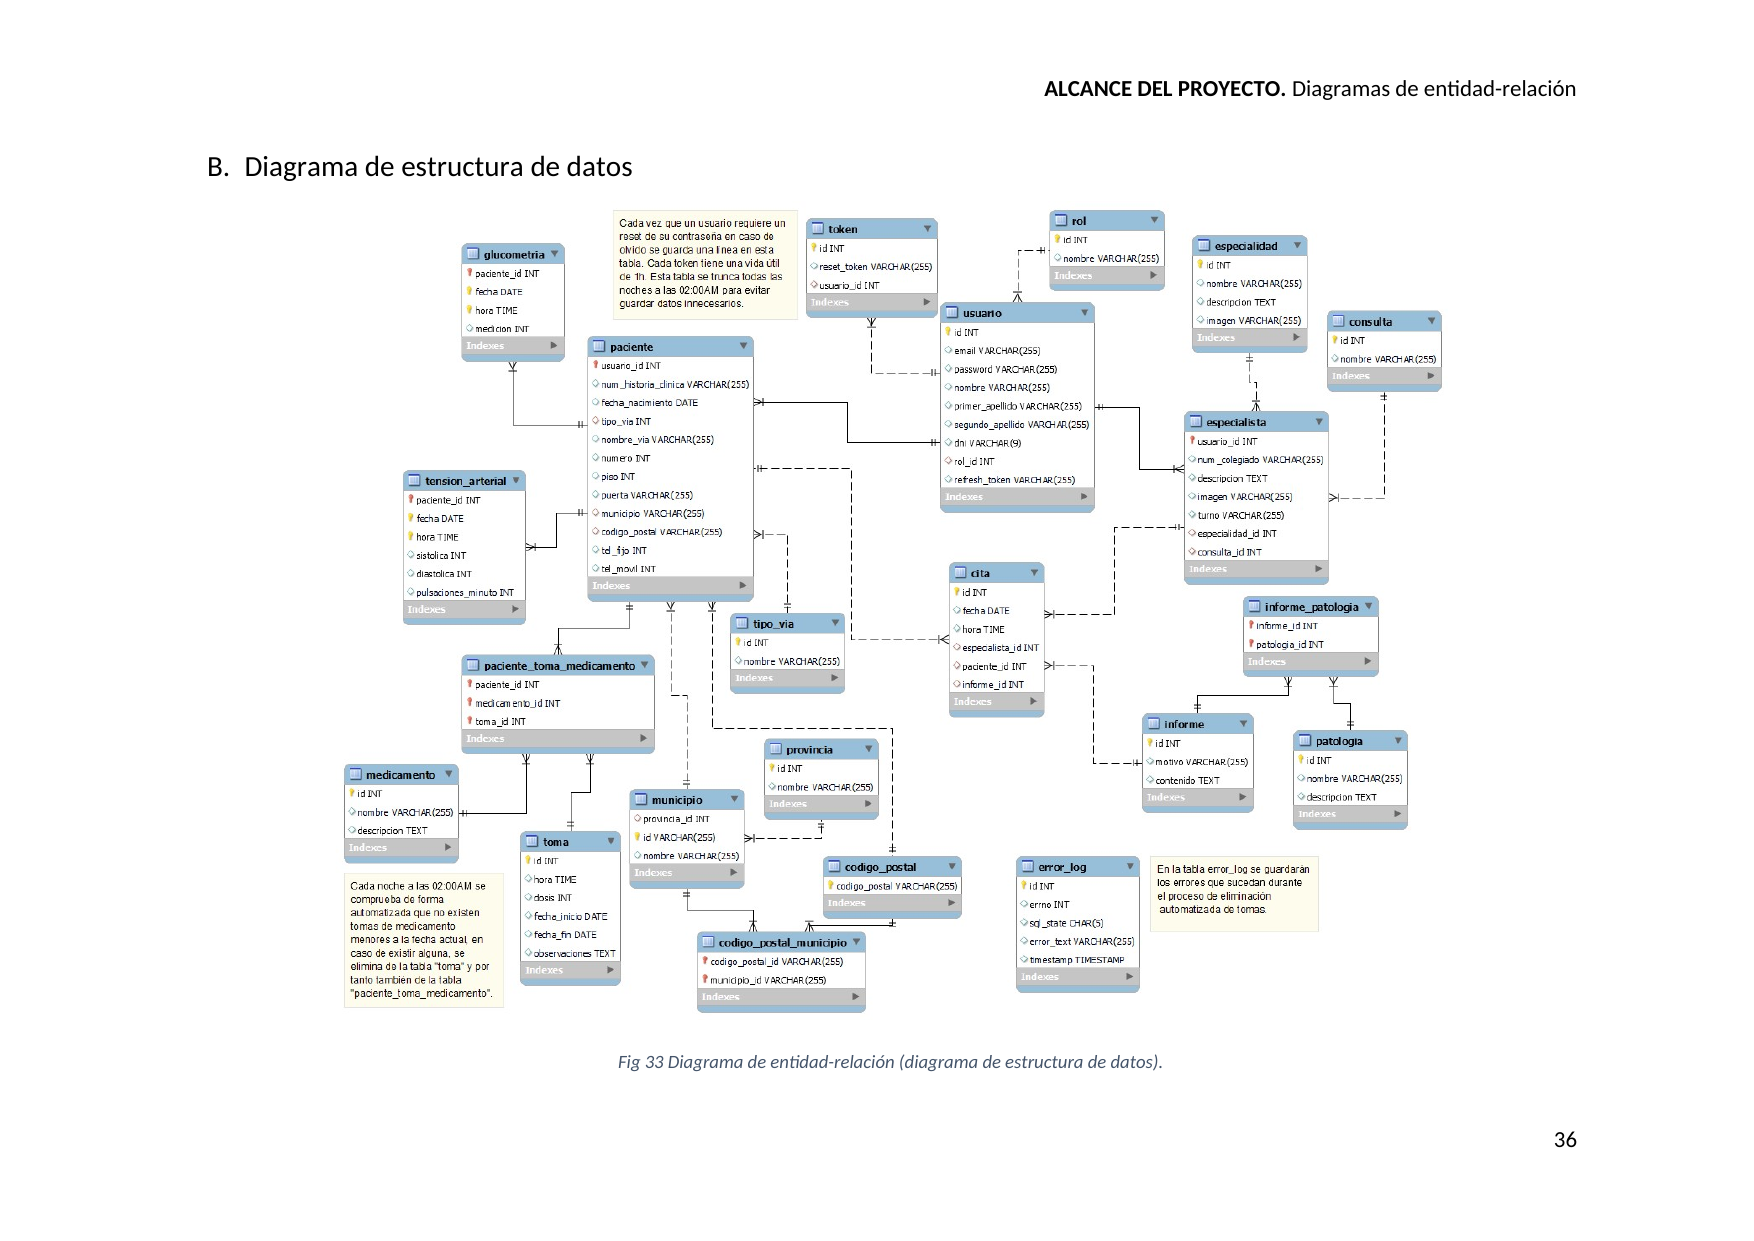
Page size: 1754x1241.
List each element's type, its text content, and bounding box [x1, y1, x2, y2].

list Diagrama de estructura de datos [207, 148, 1577, 183]
picture [335, 201, 1448, 1020]
text Fig 33 Diagrama de entidad-relación (diagrama de estructura de datos). [207, 1051, 1577, 1073]
